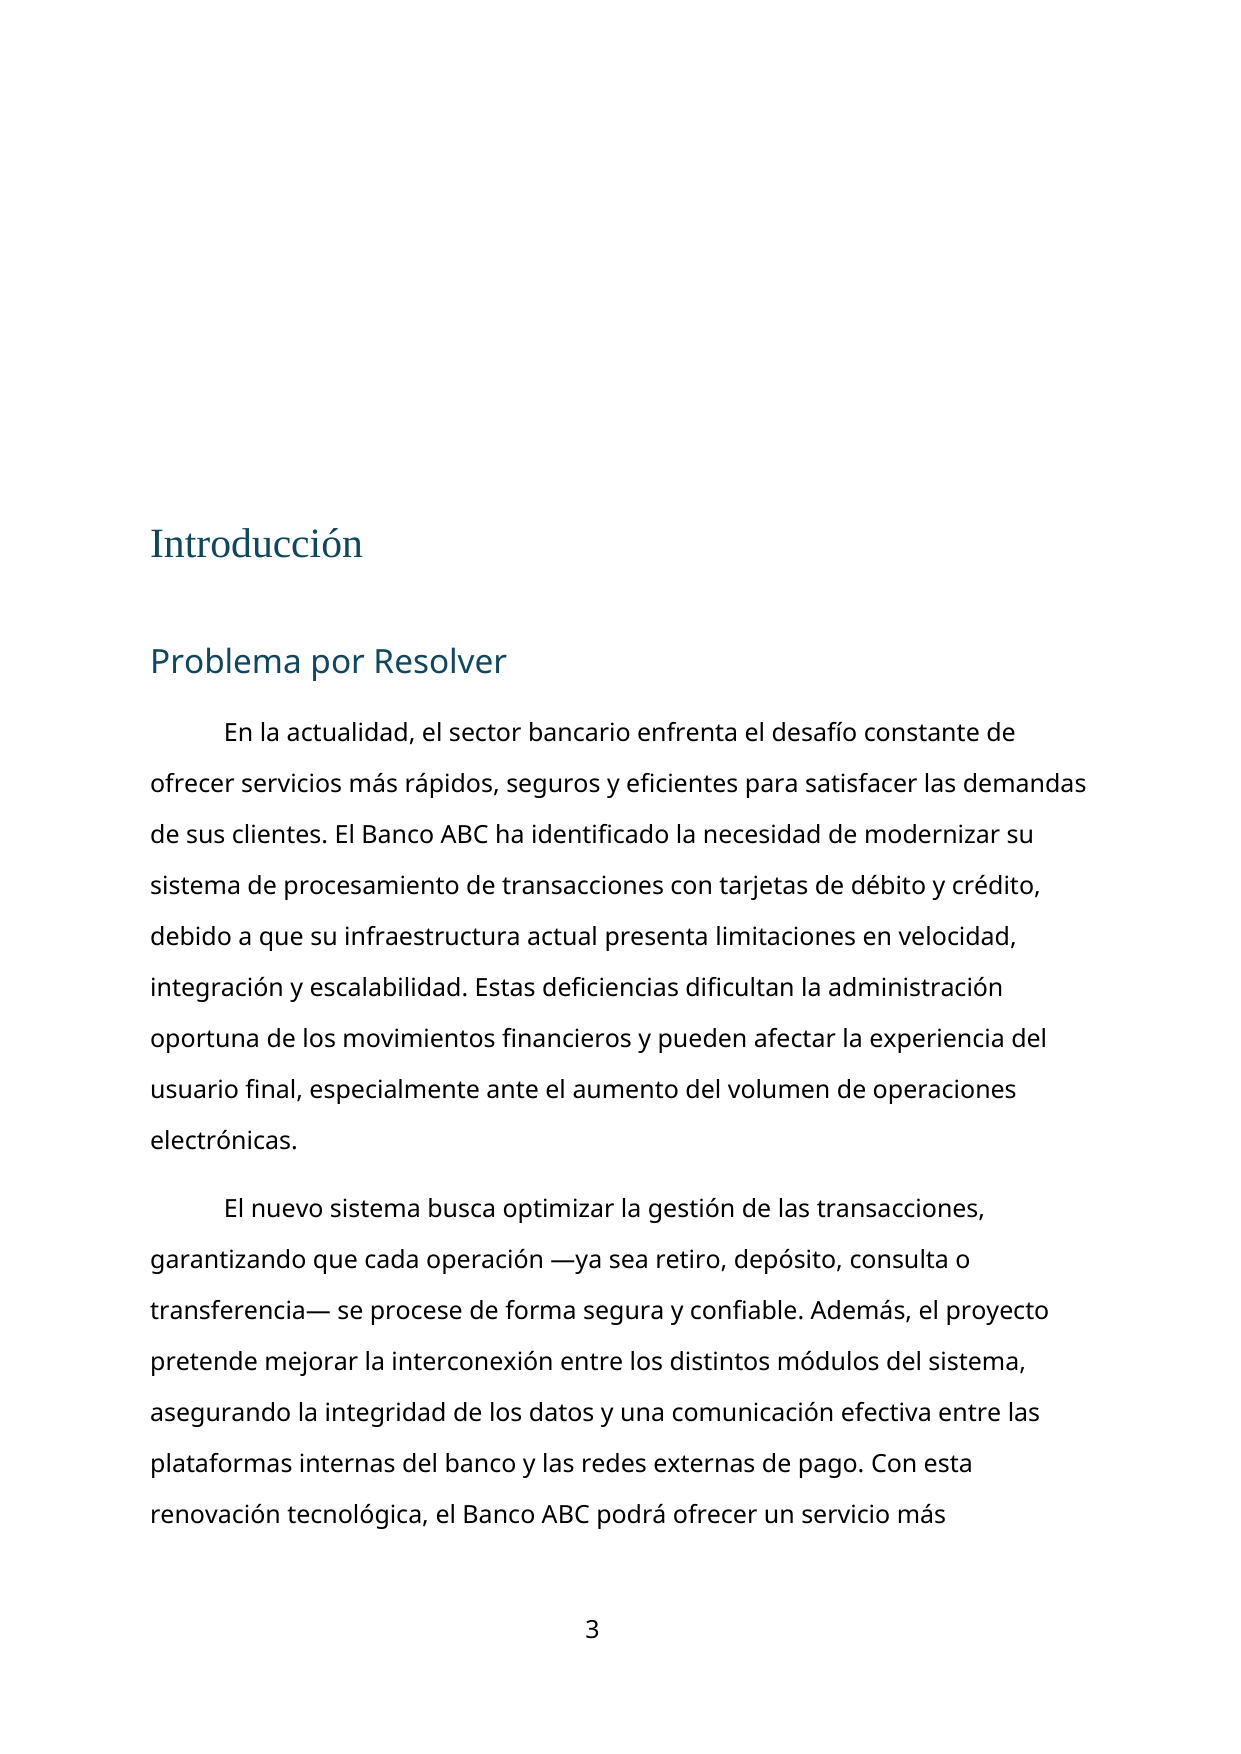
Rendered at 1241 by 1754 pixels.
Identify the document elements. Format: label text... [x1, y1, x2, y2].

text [150, 1191, 1090, 1531]
subtitle Problema por Resolver [150, 638, 1090, 684]
text En la actualidad, el sector bancario enfrenta el desafío constante de ofrecer servicios más rápidos, seguros y eficientes para satisfacer las demandas de sus clientes. El Banco ABC ha identificado la necesidad de modernizar su sistema de procesamiento de transacciones con tarjetas de débito y crédito, debido a que su infraestructura actual presenta limitaciones en velocidad, integración y escalabilidad. Estas deficiencias dificultan la administración oportuna de los movimientos financieros y pueden afectar la experiencia del usuario final, especialmente ante el aumento del volumen de operaciones electrónicas. [150, 715, 1090, 1157]
subtitle Introducción [150, 519, 1090, 567]
